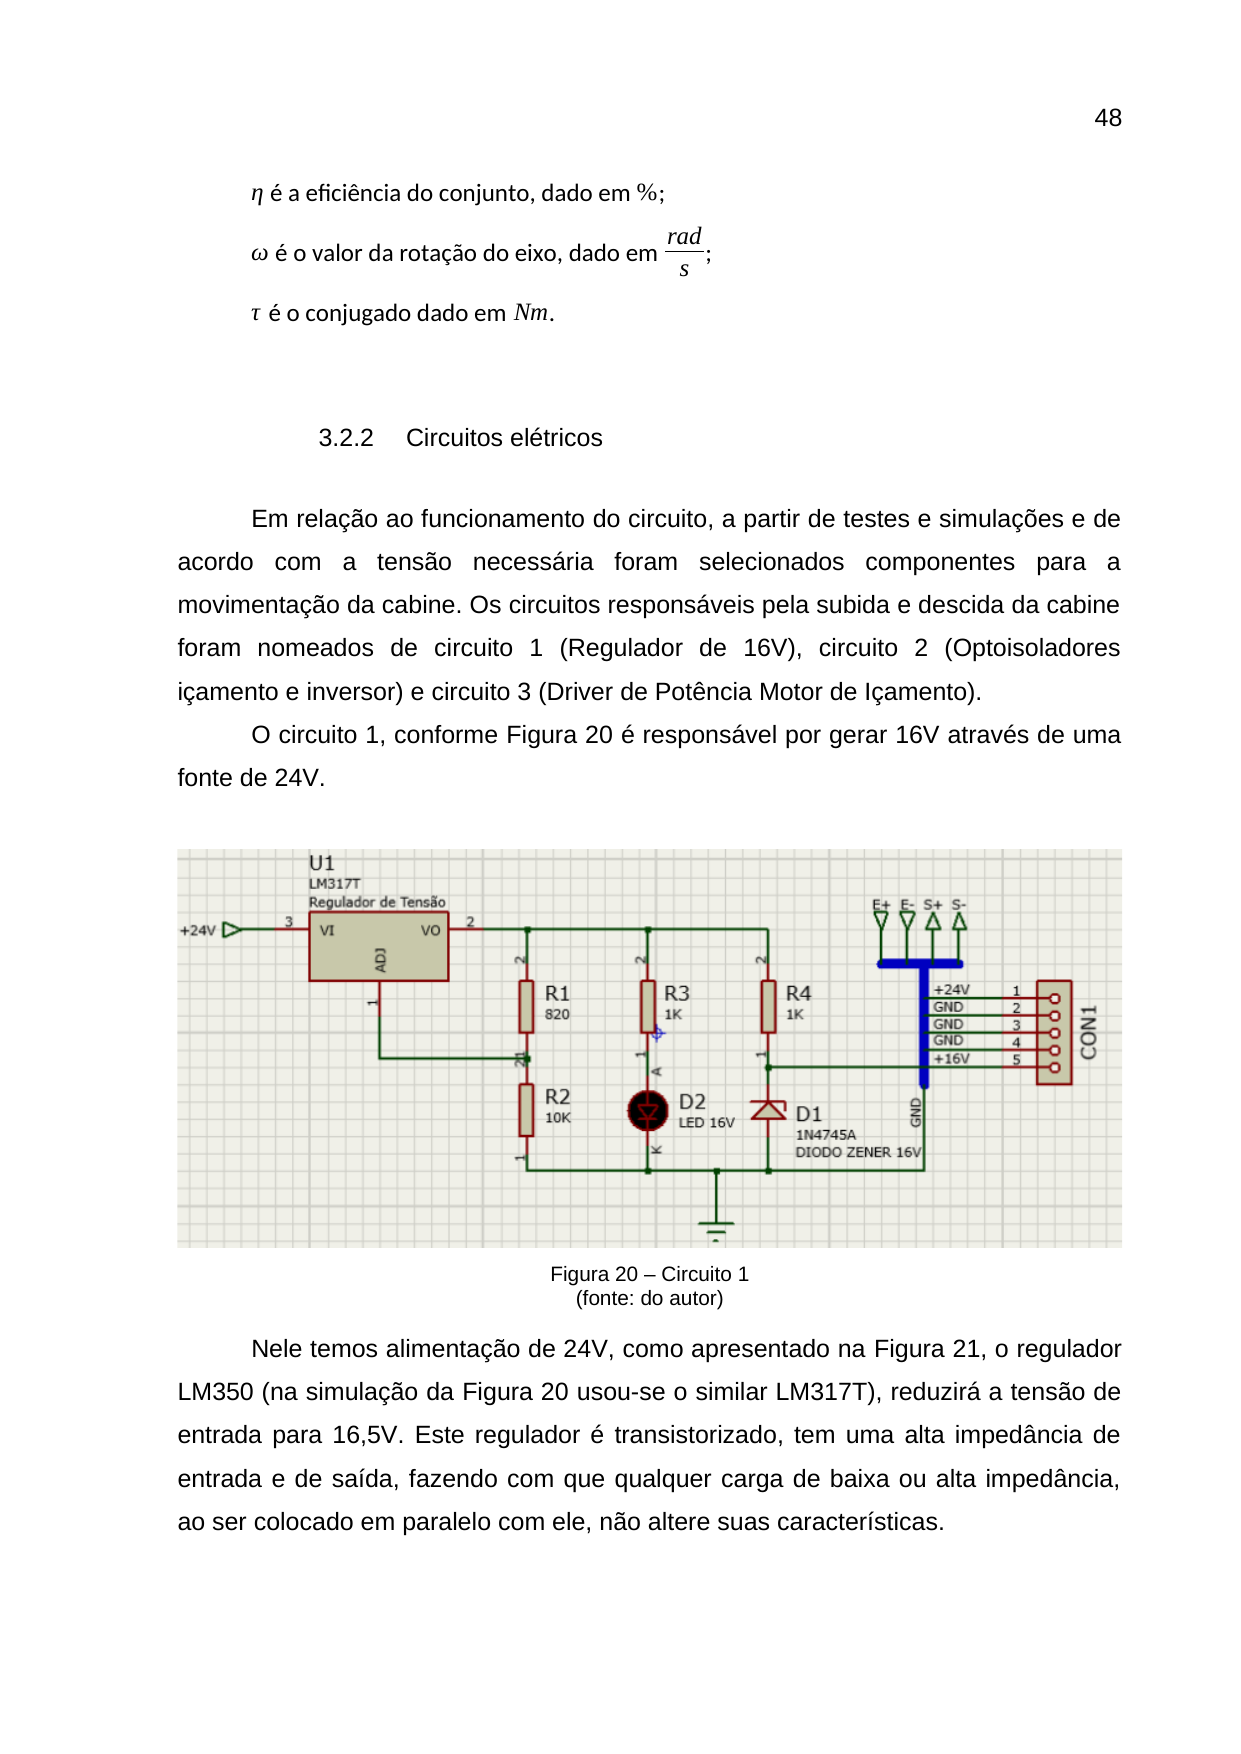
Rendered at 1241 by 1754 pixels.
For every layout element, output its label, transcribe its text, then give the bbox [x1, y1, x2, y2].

subtitle Circuitos elétricos [244, 423, 1122, 452]
text é o valor da rotação do eixo, dado em ; [177, 223, 1122, 282]
text Em relação ao funcionamento do circuito, a partir de testes e simulações e de acordo com a tensão necessária foram selecionados componentes para a movimentação da cabine. Os circuitos responsáveis pela subida e descida da cabine foram nomeados de circuito 1 (Regulador de 16V), circuito 2 (Optoisoladores içamento e inversor) e circuito 3 (Driver de Potência Motor de Içamento). [177, 504, 1122, 705]
picture [177, 849, 1123, 1248]
text Nele temos alimentação de 24V, como apresentado na Figura 21, o regulador LM350 (na simulação da Figura 20 usou-se o similar LM317T), reduzirá a tensão de entrada para 16,5V. Este regulador é transistorizado, tem uma alta impedância de entrada e de saída, fazendo com que qualquer carga de baixa ou alta impedância, ao ser colocado em paralelo com ele, não altere suas características. [177, 1334, 1122, 1535]
text (fonte: do autor) [177, 1286, 1122, 1310]
text é a eficiência do conjunto, dado em ; [177, 177, 1122, 208]
text é o conjugado dado em . [177, 297, 1122, 328]
text O circuito 1, conforme Figura 20 é responsável por gerar 16V através de uma fonte de 24V. [177, 720, 1122, 792]
text Figura 20 – Circuito 1 [177, 1262, 1122, 1286]
